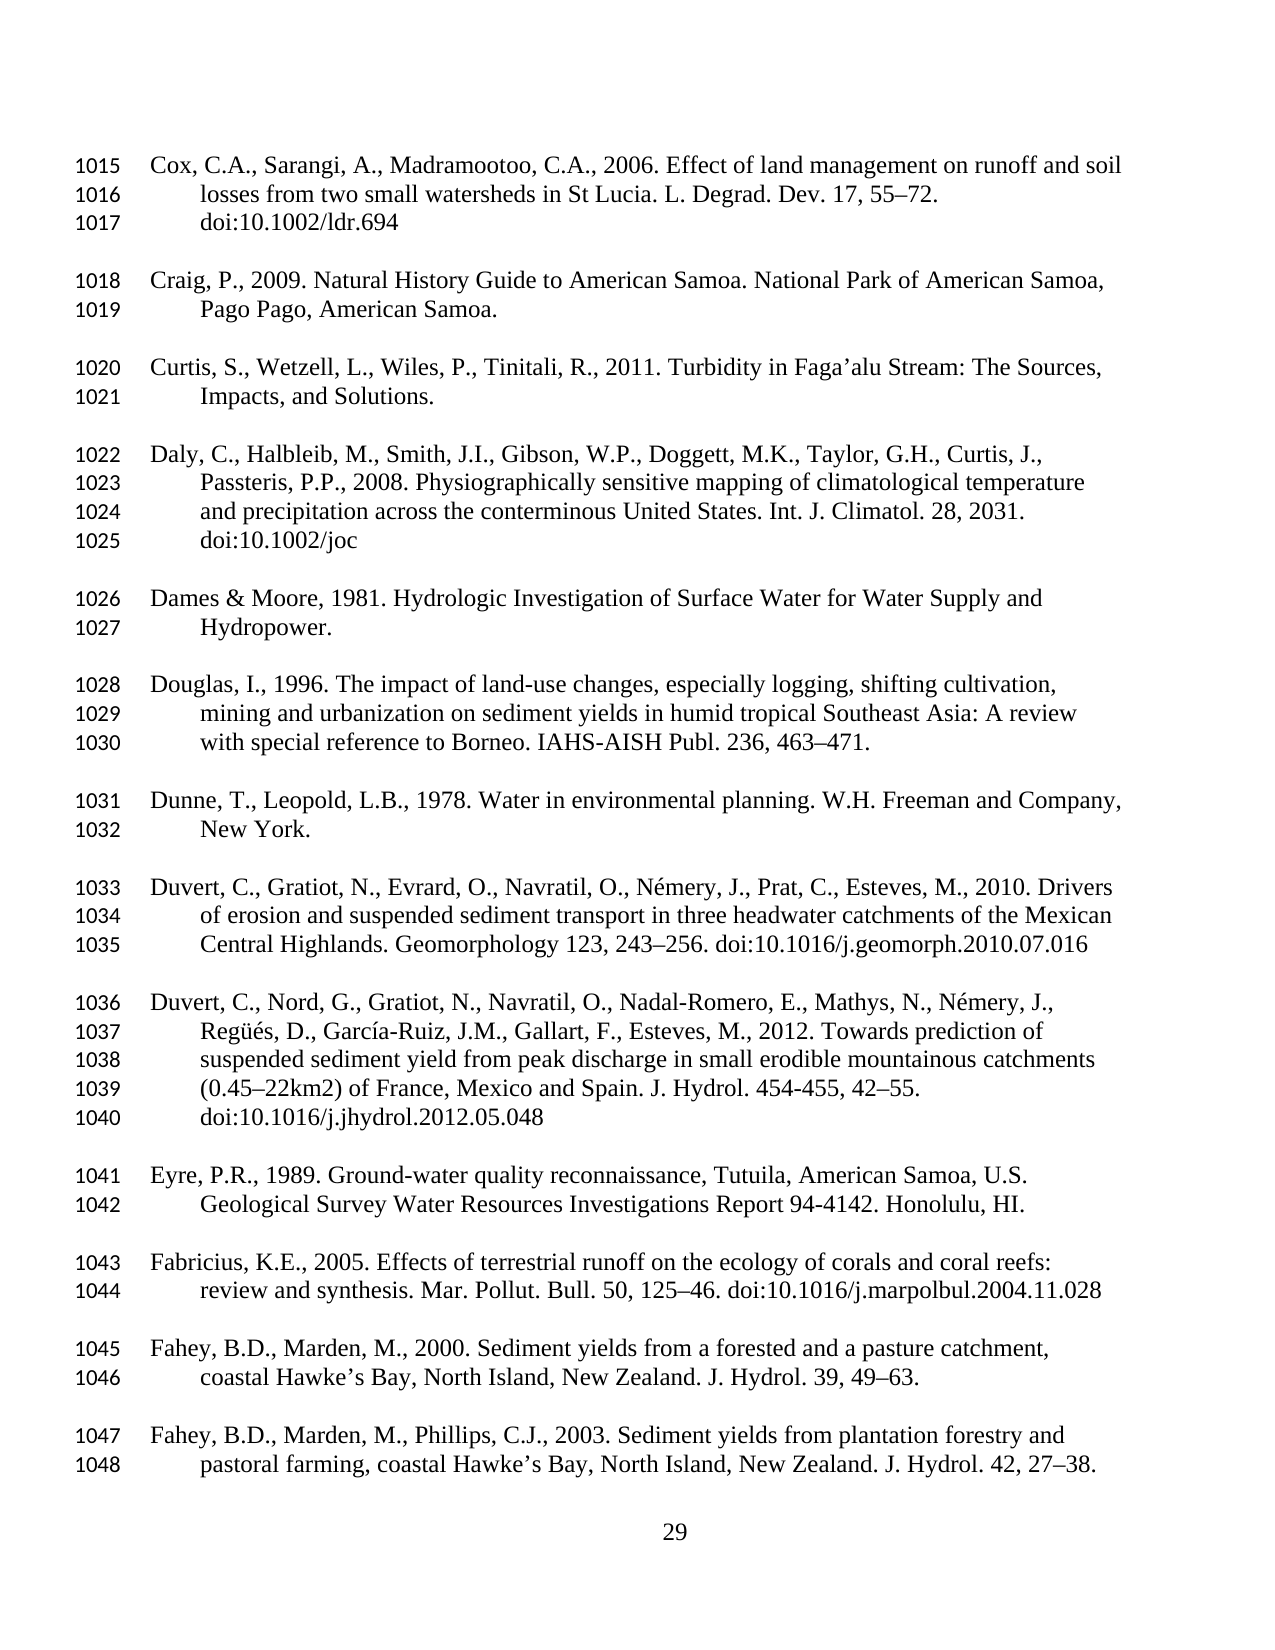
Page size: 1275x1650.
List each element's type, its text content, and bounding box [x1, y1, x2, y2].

text Duvert, C., Gratiot, N., Evrard, O., Navratil, O., Némery, J., Prat, C., Esteves, M., 2010. Drivers of erosion and suspended sediment transport in three headwater catchments of the Mexican Central Highlands. Geomorphology 123, 243–256. doi:10.1016/j.geomorph.2010.07.016 [150, 872, 1125, 958]
text Eyre, P.R., 1989. Ground-water quality reconnaissance, Tutuila, American Samoa, U.S. Geological Survey Water Resources Investigations Report 94-4142. Honolulu, HI. [150, 1160, 1125, 1217]
text Duvert, C., Nord, G., Gratiot, N., Navratil, O., Nadal-Romero, E., Mathys, N., Némery, J., Regüés, D., García-Ruiz, J.M., Gallart, F., Esteves, M., 2012. Towards prediction of suspended sediment yield from peak discharge in small erodible mountainous catchments (0.45–22km2) of France, Mexico and Spain. J. Hydrol. 454-455, 42–55. doi:10.1016/j.jhydrol.2012.05.048 [150, 987, 1125, 1131]
text Daly, C., Halbleib, M., Smith, J.I., Gibson, W.P., Doggett, M.K., Taylor, G.H., Curtis, J., Passteris, P.P., 2008. Physiographically sensitive mapping of climatological temperature and precipitation across the conterminous United States. Int. J. Climatol. 28, 2031. doi:10.1002/joc [150, 439, 1125, 554]
text Dunne, T., Leopold, L.B., 1978. Water in environmental planning. W.H. Freeman and Company, New York. [150, 785, 1125, 842]
text Fabricius, K.E., 2005. Effects of terrestrial runoff on the ecology of corals and coral reefs: review and synthesis. Mar. Pollut. Bull. 50, 125–46. doi:10.1016/j.marpolbul.2004.11.028 [150, 1247, 1125, 1304]
text Douglas, I., 1996. The impact of land-use changes, especially logging, shifting cultivation, mining and urbanization on sediment yields in humid tropical Southeast Asia: A review with special reference to Borneo. IAHS-AISH Publ. 236, 463–471. [150, 669, 1125, 756]
text Cox, C.A., Sarangi, A., Madramootoo, C.A., 2006. Effect of land management on runoff and soil losses from two small watersheds in St Lucia. L. Degrad. Dev. 17, 55–72. doi:10.1002/ldr.694 [150, 150, 1125, 236]
text Craig, P., 2009. Natural History Guide to American Samoa. National Park of American Samoa, Pago Pago, American Samoa. [150, 265, 1125, 323]
text Fahey, B.D., Marden, M., 2000. Sediment yields from a forested and a pasture catchment, coastal Hawke’s Bay, North Island, New Zealand. J. Hydrol. 39, 49–63. [150, 1333, 1125, 1391]
text Fahey, B.D., Marden, M., Phillips, C.J., 2003. Sediment yields from plantation forestry and pastoral farming, coastal Hawke’s Bay, North Island, New Zealand. J. Hydrol. 42, 27–38. [150, 1420, 1125, 1477]
text Dames & Moore, 1981. Hydrologic Investigation of Surface Water for Water Supply and Hydropower. [150, 583, 1125, 640]
text Curtis, S., Wetzell, L., Wiles, P., Tinitali, R., 2011. Turbidity in Faga’alu Stream: The Sources, Impacts, and Solutions. [150, 352, 1125, 409]
